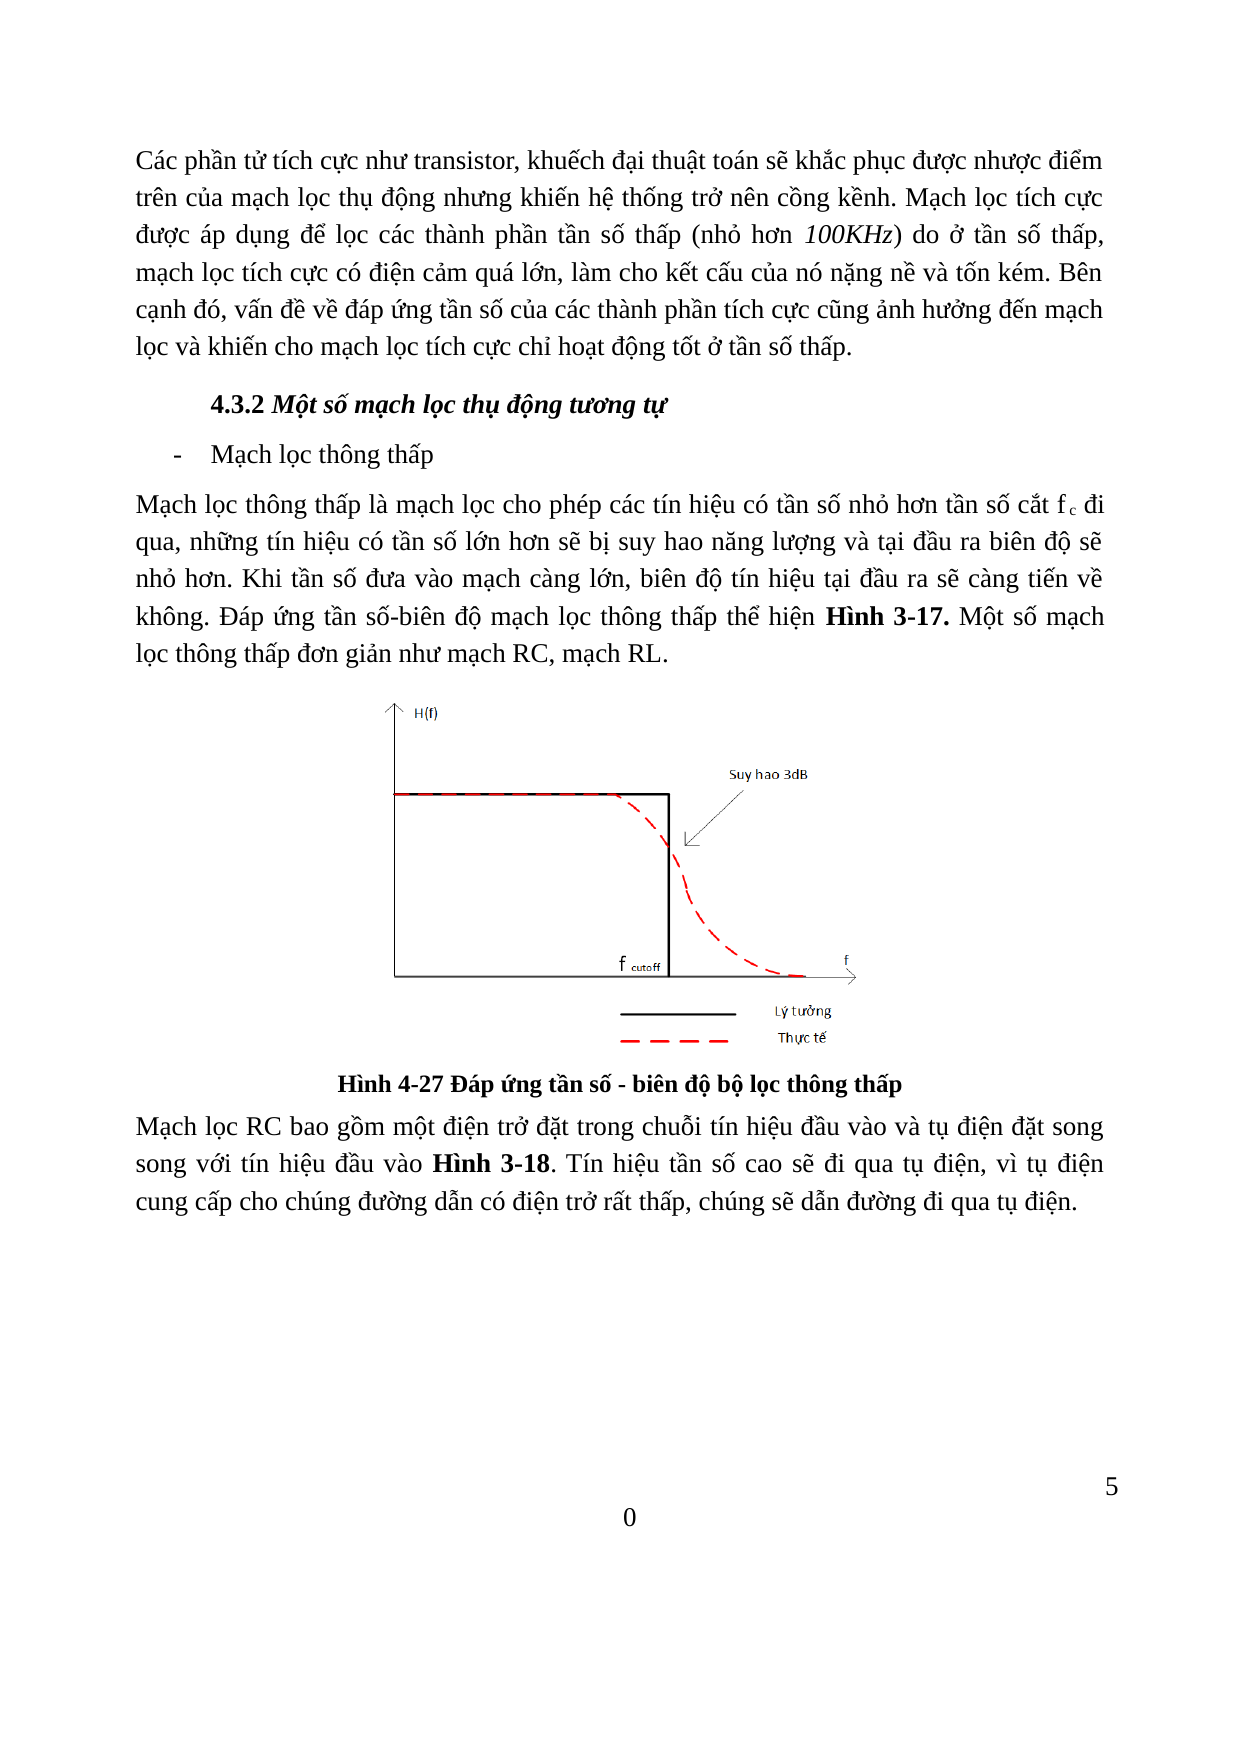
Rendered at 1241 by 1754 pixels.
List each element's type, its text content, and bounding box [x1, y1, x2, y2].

text Mạch lọc RC bao gồm một điện trở đặt trong chuỗi tín hiệu đầu vào và tụ điện đặt song song với tín hiệu đầu vào Hình 3-18. Tín hiệu tần số cao sẽ đi qua tụ điện, vì tụ điện cung cấp cho chúng đường dẫn có điện trở rất thấp, chúng sẽ dẫn đường đi qua tụ điện. [135, 1110, 1105, 1216]
text Mạch lọc thông thấp là mạch lọc cho phép các tín hiệu có tần số nhỏ hơn tần số cắt fc đi qua, những tín hiệu có tần số lớn hơn sẽ bị suy hao năng lượng và tại đầu ra biên độ sẽ nhỏ hơn. Khi tần số đưa vào mạch càng lớn, biên độ tín hiệu tại đầu ra sẽ càng tiến về không. Đáp ứng tần số-biên độ mạch lọc thông thấp thể hiện Hình 3-17. Một số mạch lọc thông thấp đơn giản như mạch RC, mạch RL. [135, 488, 1105, 668]
text Các phần tử tích cực như transistor, khuếch đại thuật toán sẽ khắc phục được nhược điểm trên của mạch lọc thụ động nhưng khiến hệ thống trở nên cồng kềnh. Mạch lọc tích cực được áp dụng để lọc các thành phần tần số thấp (nhỏ hơn 100KHz) do ở tần số thấp, mạch lọc tích cực có điện cảm quá lớn, làm cho kết cấu của nó nặng nề và tốn kém. Bên cạnh đó, vấn đề về đáp ứng tần số của các thành phần tích cực cũng ảnh hưởng đến mạch lọc và khiến cho mạch lọc tích cực chỉ hoạt động tốt ở tần số thấp. [135, 144, 1105, 361]
subtitle Một số mạch lọc thụ động tương tự [210, 388, 1105, 419]
list Mạch lọc thông thấp [173, 438, 1105, 469]
picture [384, 699, 857, 1054]
